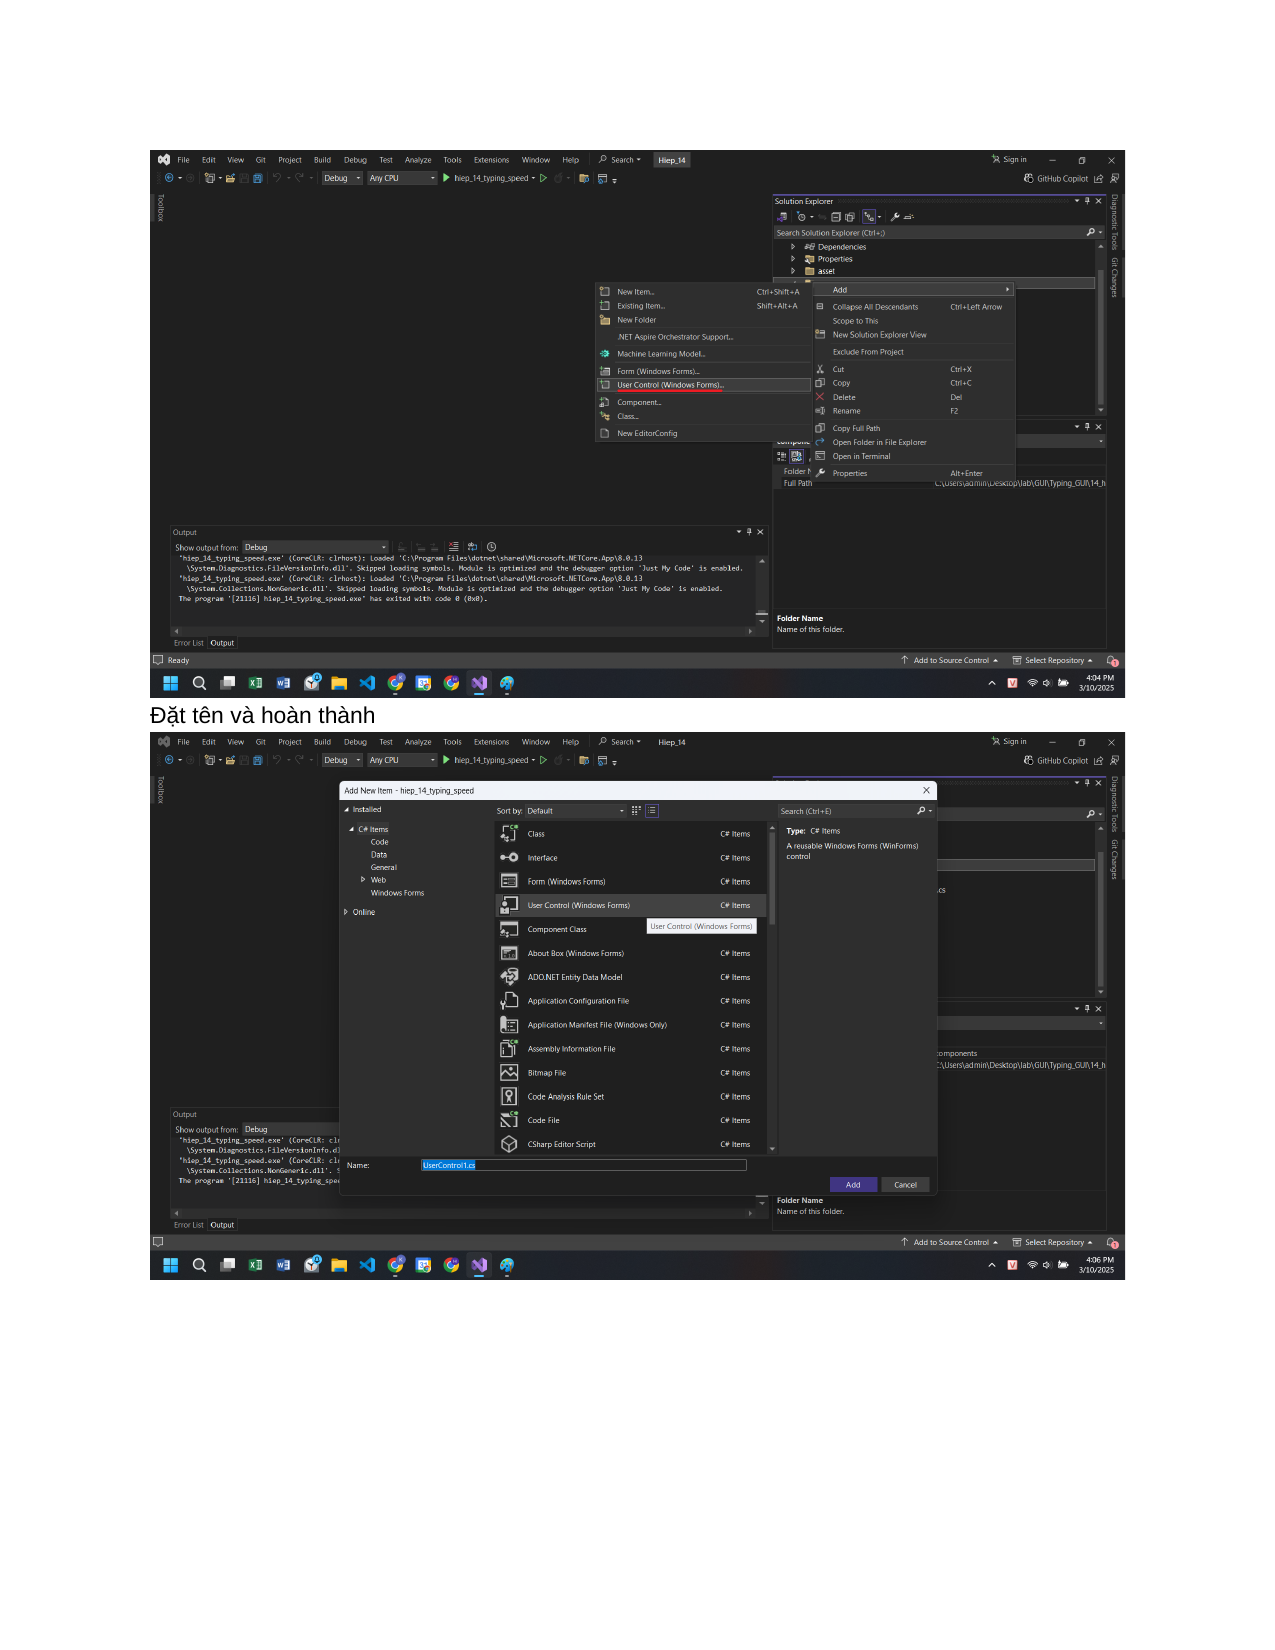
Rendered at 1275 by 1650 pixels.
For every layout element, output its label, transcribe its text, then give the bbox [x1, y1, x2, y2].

text Đặt tên và hoàn thành [150, 702, 1125, 732]
picture [150, 732, 1125, 1280]
picture [150, 150, 1125, 698]
